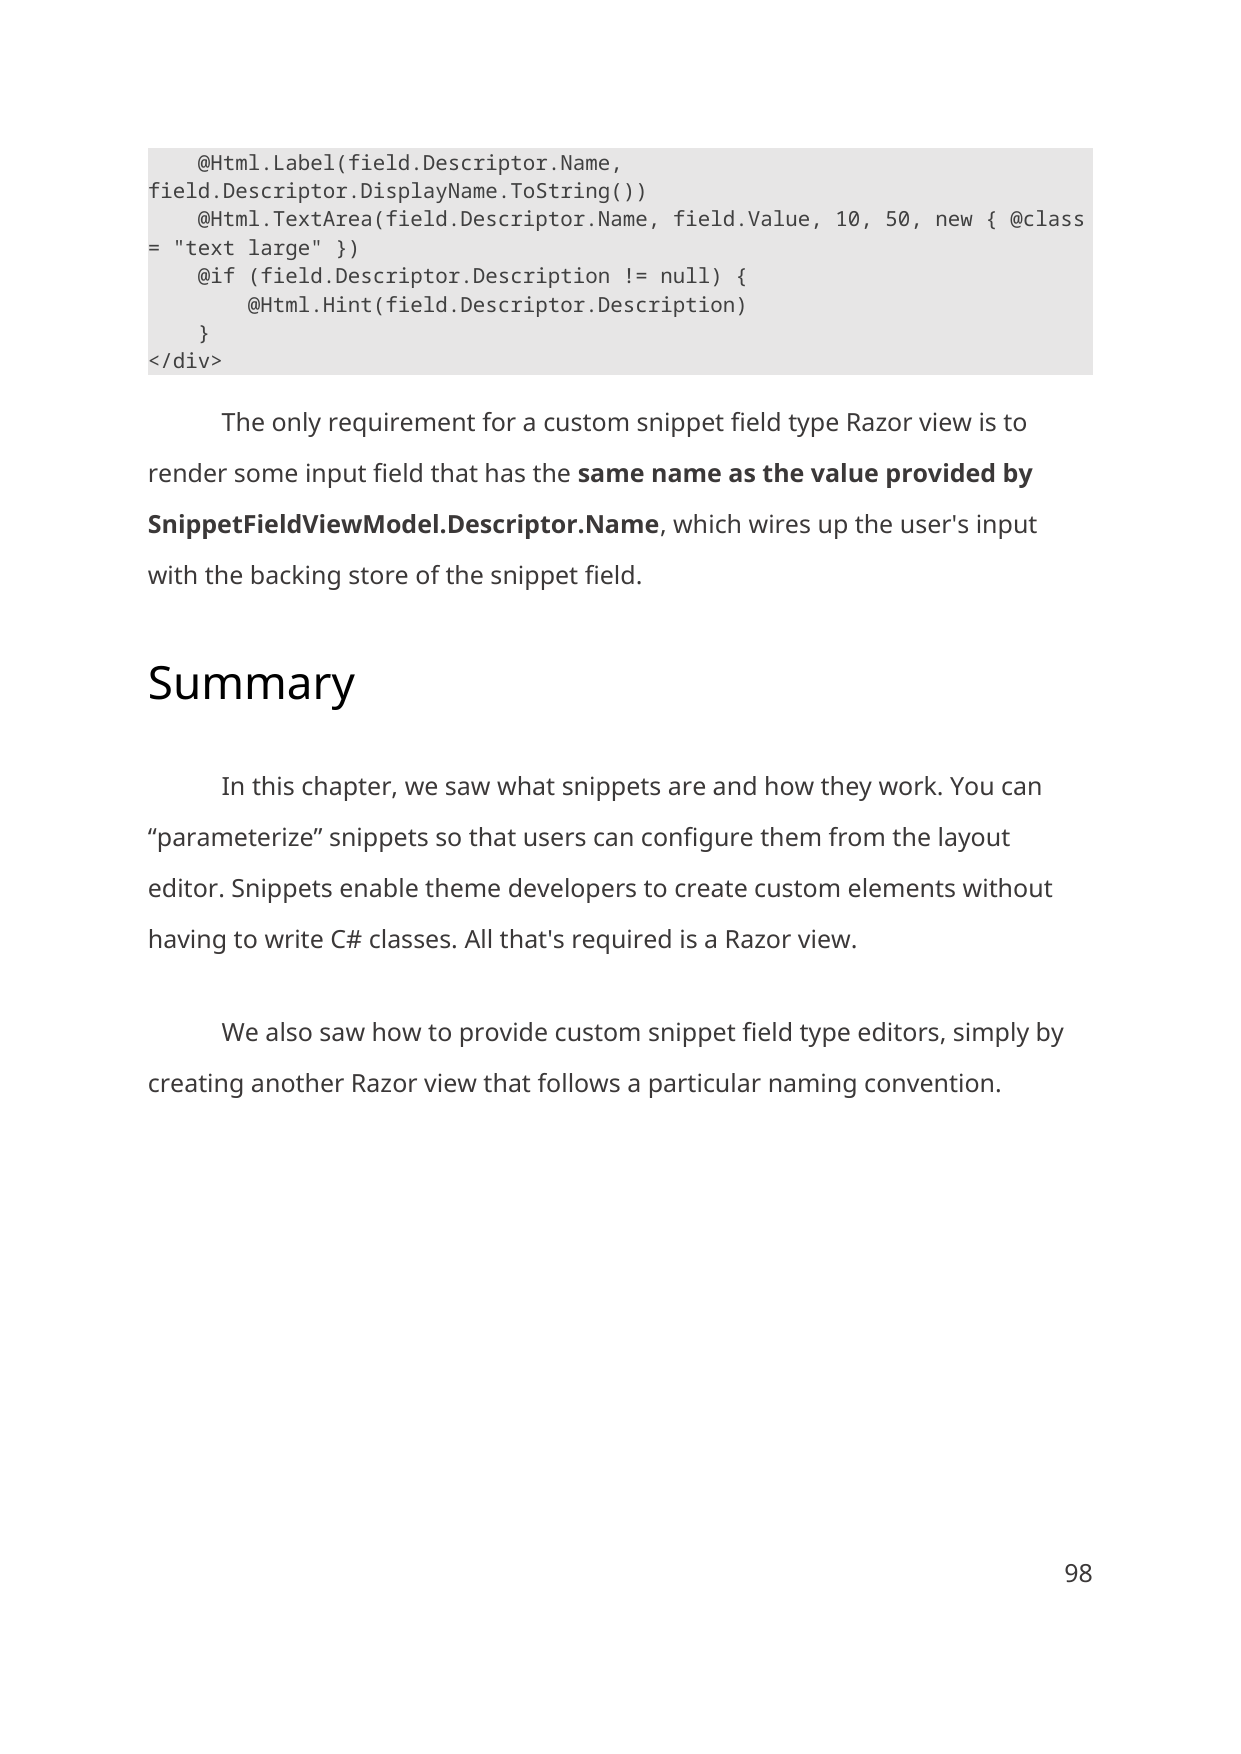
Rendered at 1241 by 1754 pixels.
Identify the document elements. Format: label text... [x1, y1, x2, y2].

text @if (field.Descriptor.Description != null) { [148, 261, 1093, 290]
text </div> [148, 347, 1093, 375]
text @Html.TextArea(field.Descriptor.Name, field.Value, 10, 50, new { @class = "text large" }) [148, 204, 1093, 261]
text } [148, 318, 1093, 347]
text The only requirement for a custom snippet field type Razor view is to render some input field that has the same name as the value provided by SnippetFieldViewModel.Descriptor.Name, which wires up the user's input with the backing store of the snippet field. [148, 404, 1093, 591]
text @Html.Label(field.Descriptor.Name, field.Descriptor.DisplayName.ToString()) [148, 148, 1093, 204]
text We also saw how to provide custom snippet field type editors, simply by creating another Razor view that follows a particular naming convention. [148, 1014, 1093, 1099]
text In this chapter, we saw what snippets are and how they work. You can “parameterize” snippets so that users can configure them from the layout editor. Snippets enable theme developers to create custom elements without having to write C# classes. All that's required is a Razor view. [148, 769, 1093, 956]
text @Html.Hint(field.Descriptor.Description) [148, 290, 1093, 318]
subtitle Summary [148, 650, 1093, 712]
